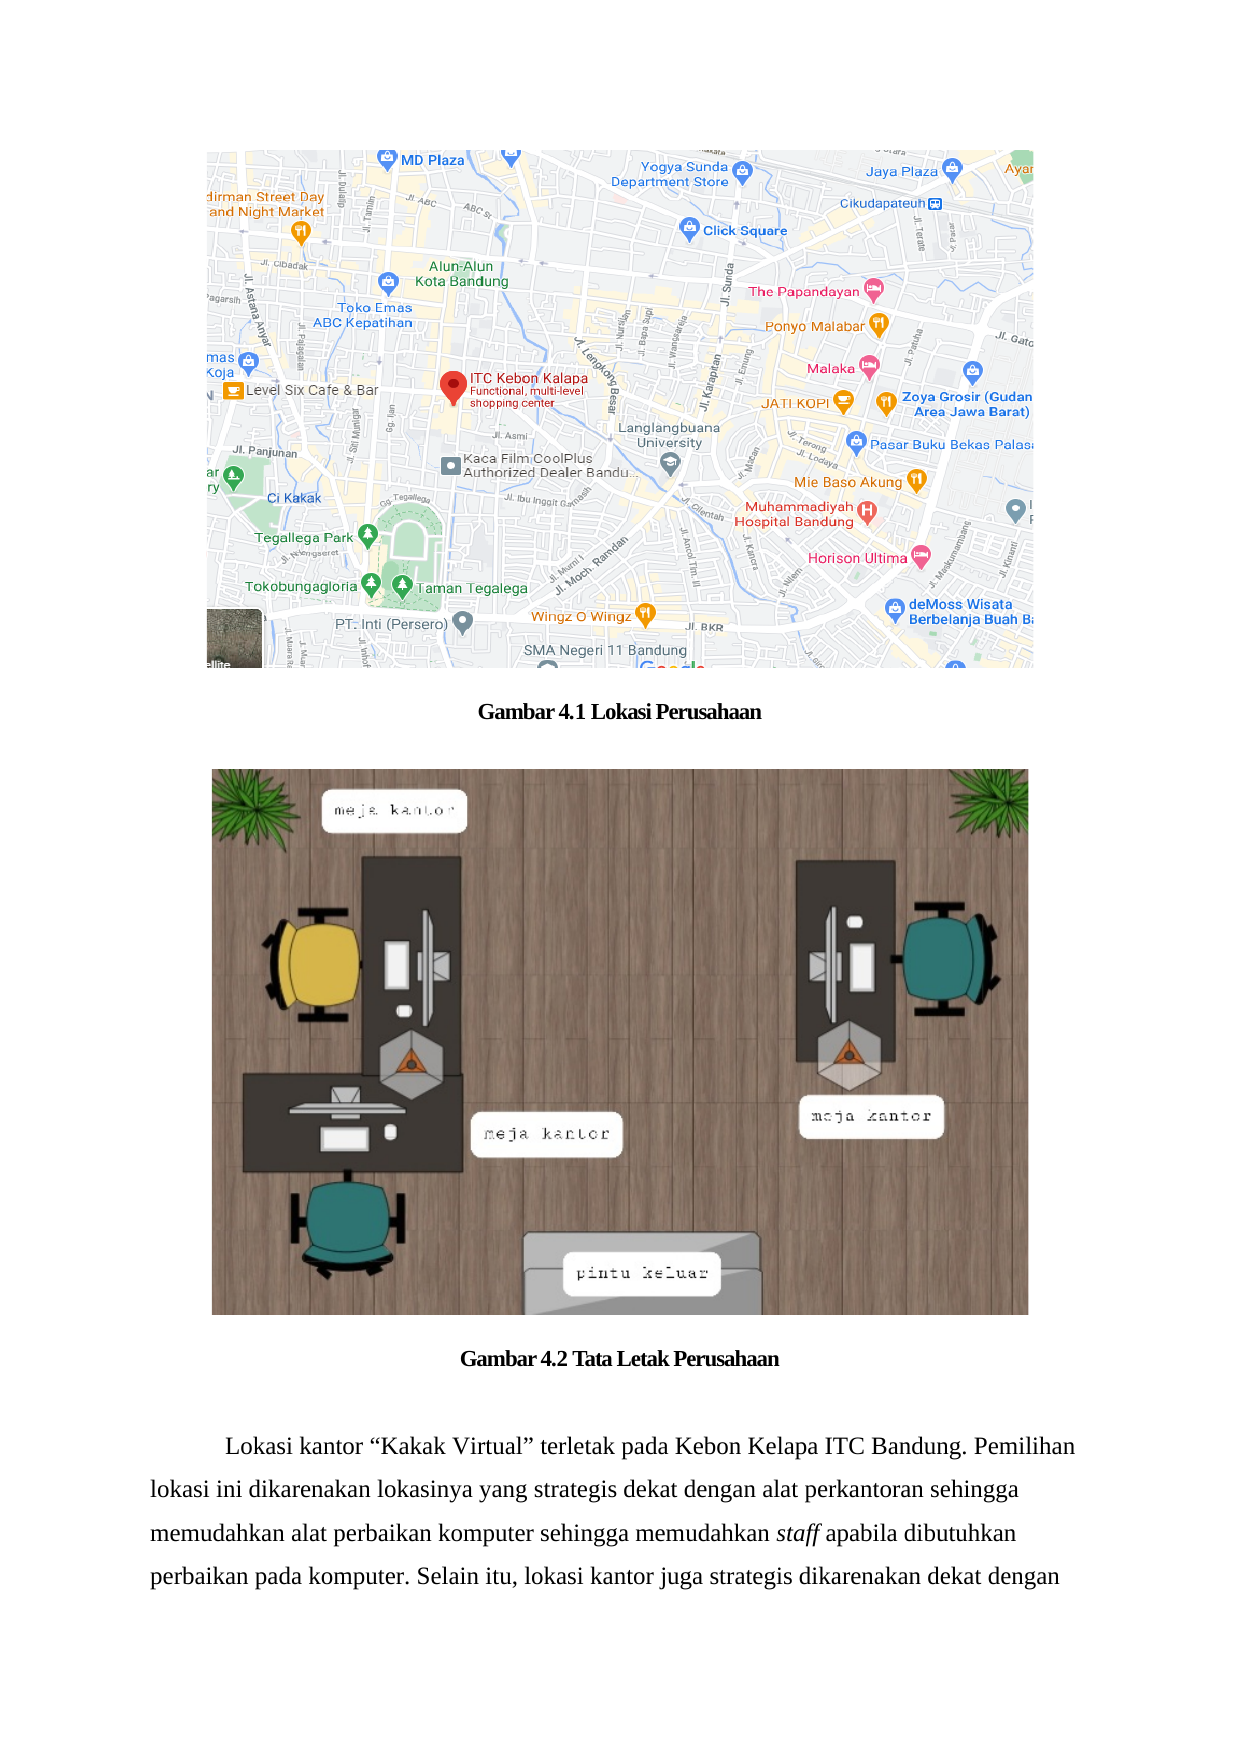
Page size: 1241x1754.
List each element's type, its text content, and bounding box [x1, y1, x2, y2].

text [150, 1431, 1090, 1589]
picture [206, 150, 1034, 668]
picture [211, 769, 1029, 1315]
title Gambar 4.2 Tata Letak Perusahaan [150, 1345, 1090, 1372]
title Gambar 4.1 Lokasi Perusahaan [150, 698, 1090, 724]
